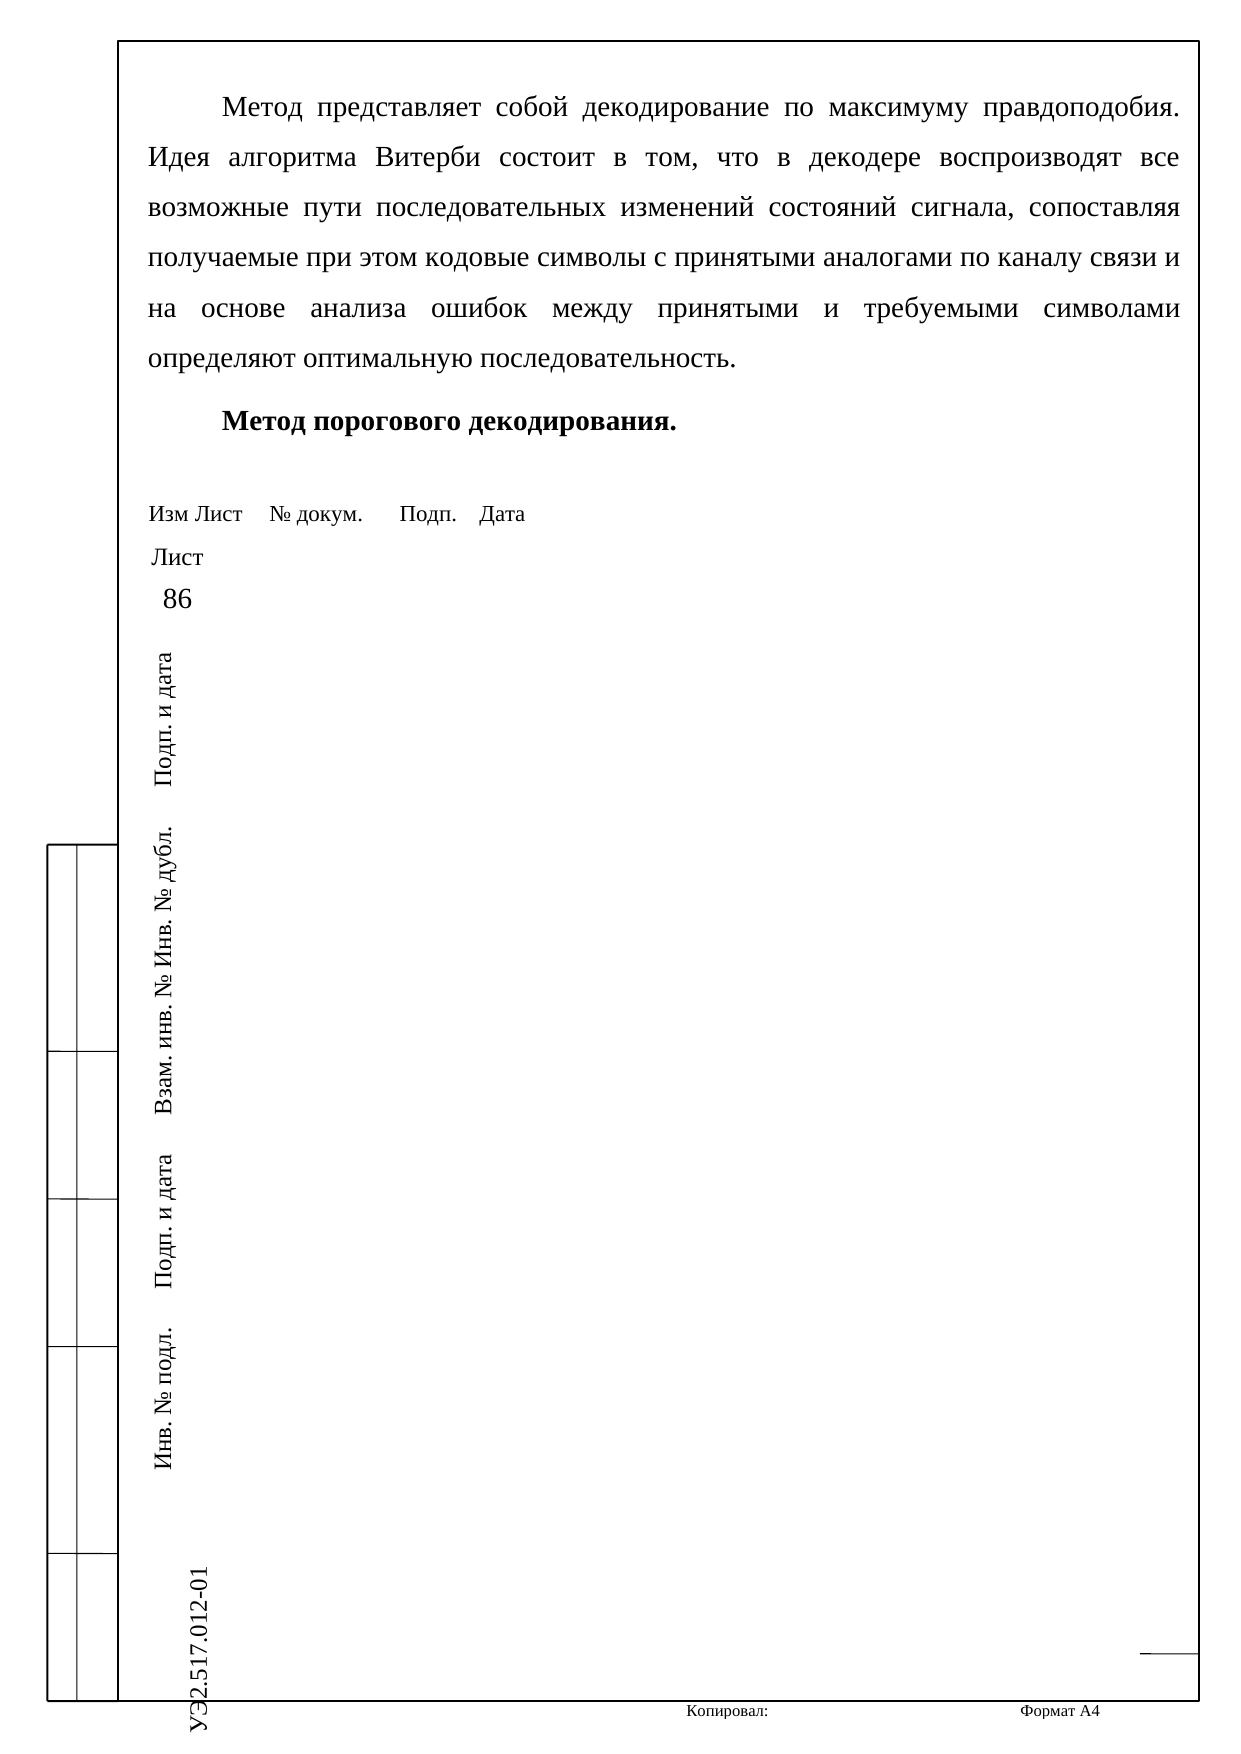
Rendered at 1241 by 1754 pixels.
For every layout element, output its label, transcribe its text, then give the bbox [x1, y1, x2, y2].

text Метод порогового декодирования. [148, 403, 1181, 437]
text Метод представляет собой декодирование по максимуму правдоподобия. Идея алгоритма Витерби состоит в том, что в декодере воспроизводят все возможные пути последовательных изменений состояний сигнала, сопоставляя получаемые при этом кодовые символы с принятыми аналогами по каналу связи и на основе анализа ошибок между принятыми и требуемыми символами определяют оптимальную последовательность. [148, 89, 1181, 374]
